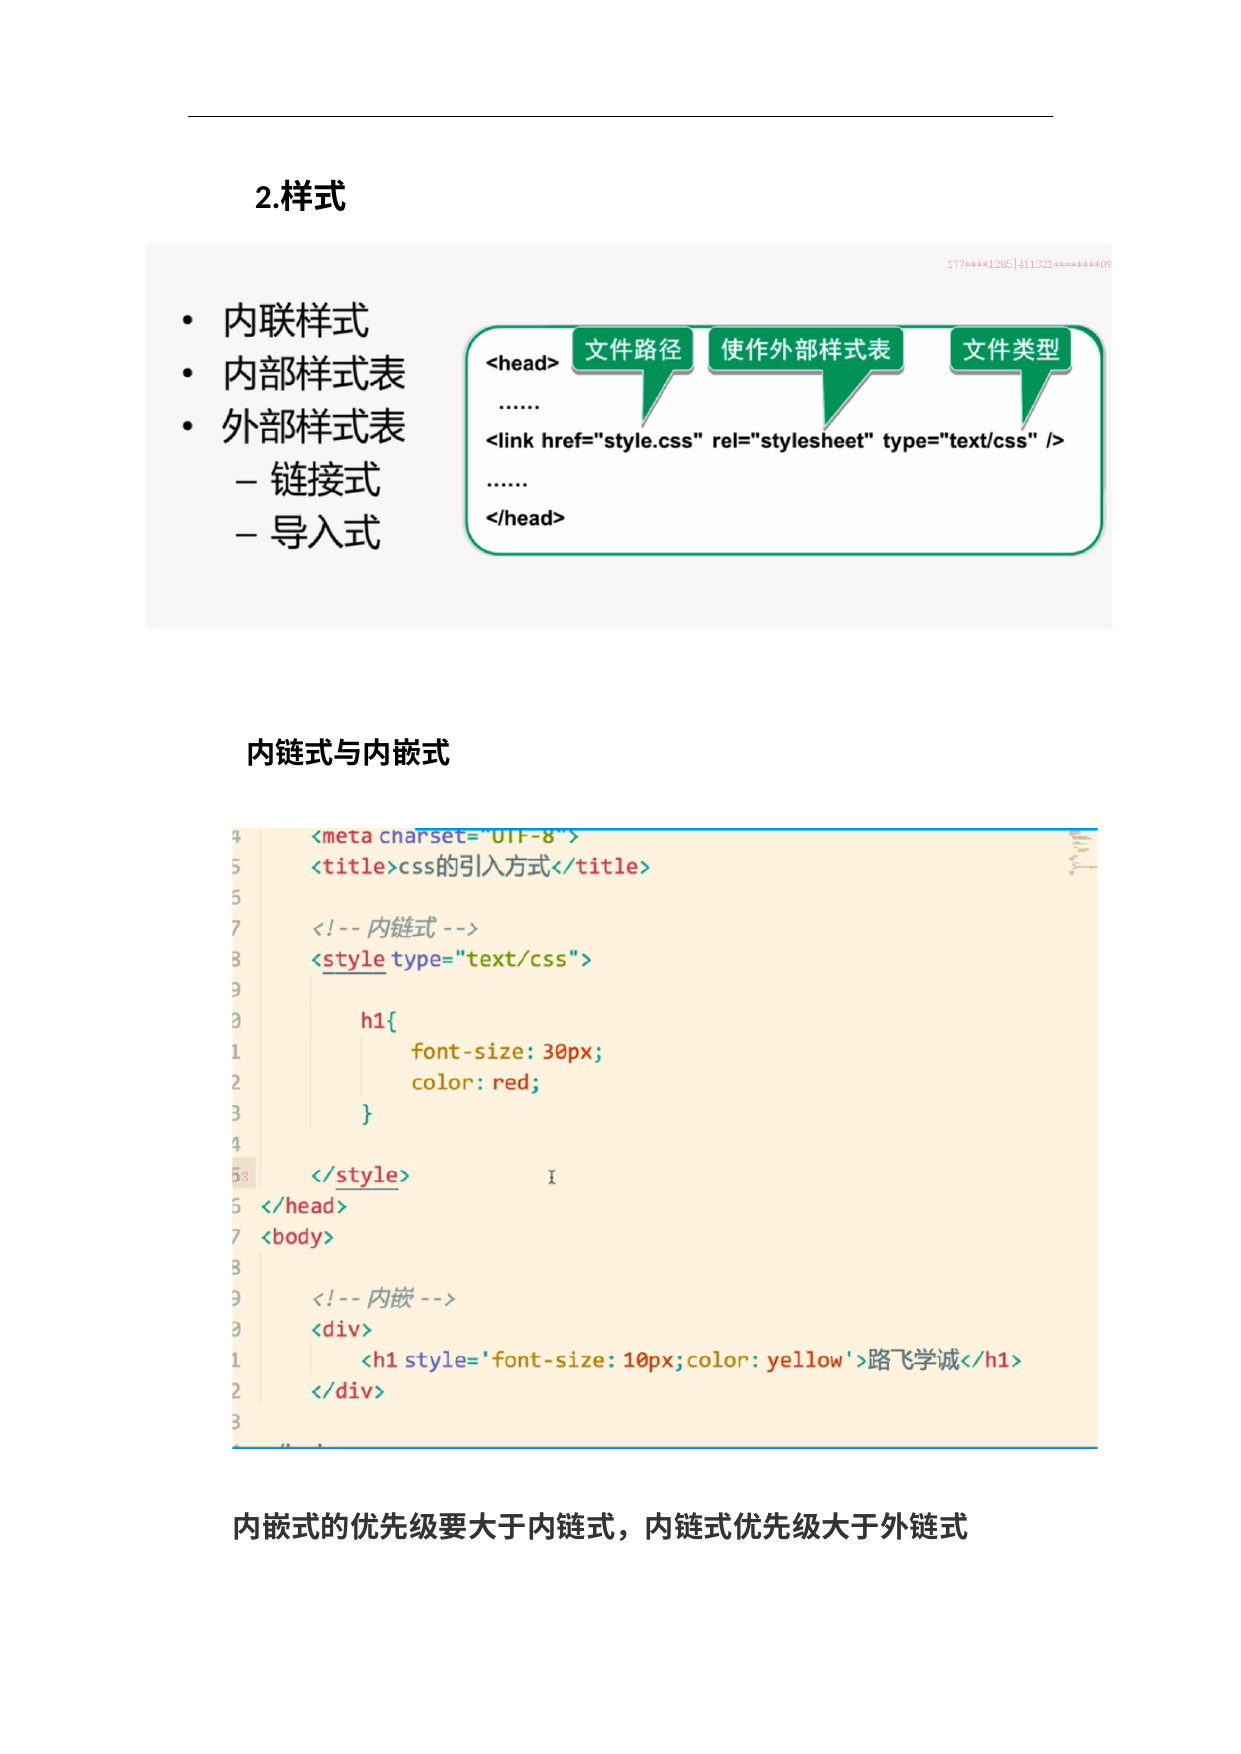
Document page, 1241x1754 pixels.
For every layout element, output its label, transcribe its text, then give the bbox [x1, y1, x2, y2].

subtitle 2.样式 [187, 162, 1053, 227]
text 内嵌式的优先级要大于内链式，内链式优先级大于外链式 [187, 1493, 1053, 1558]
picture [232, 828, 1098, 1449]
subtitle 内链式与内嵌式 [187, 718, 1053, 783]
picture [146, 244, 1112, 629]
